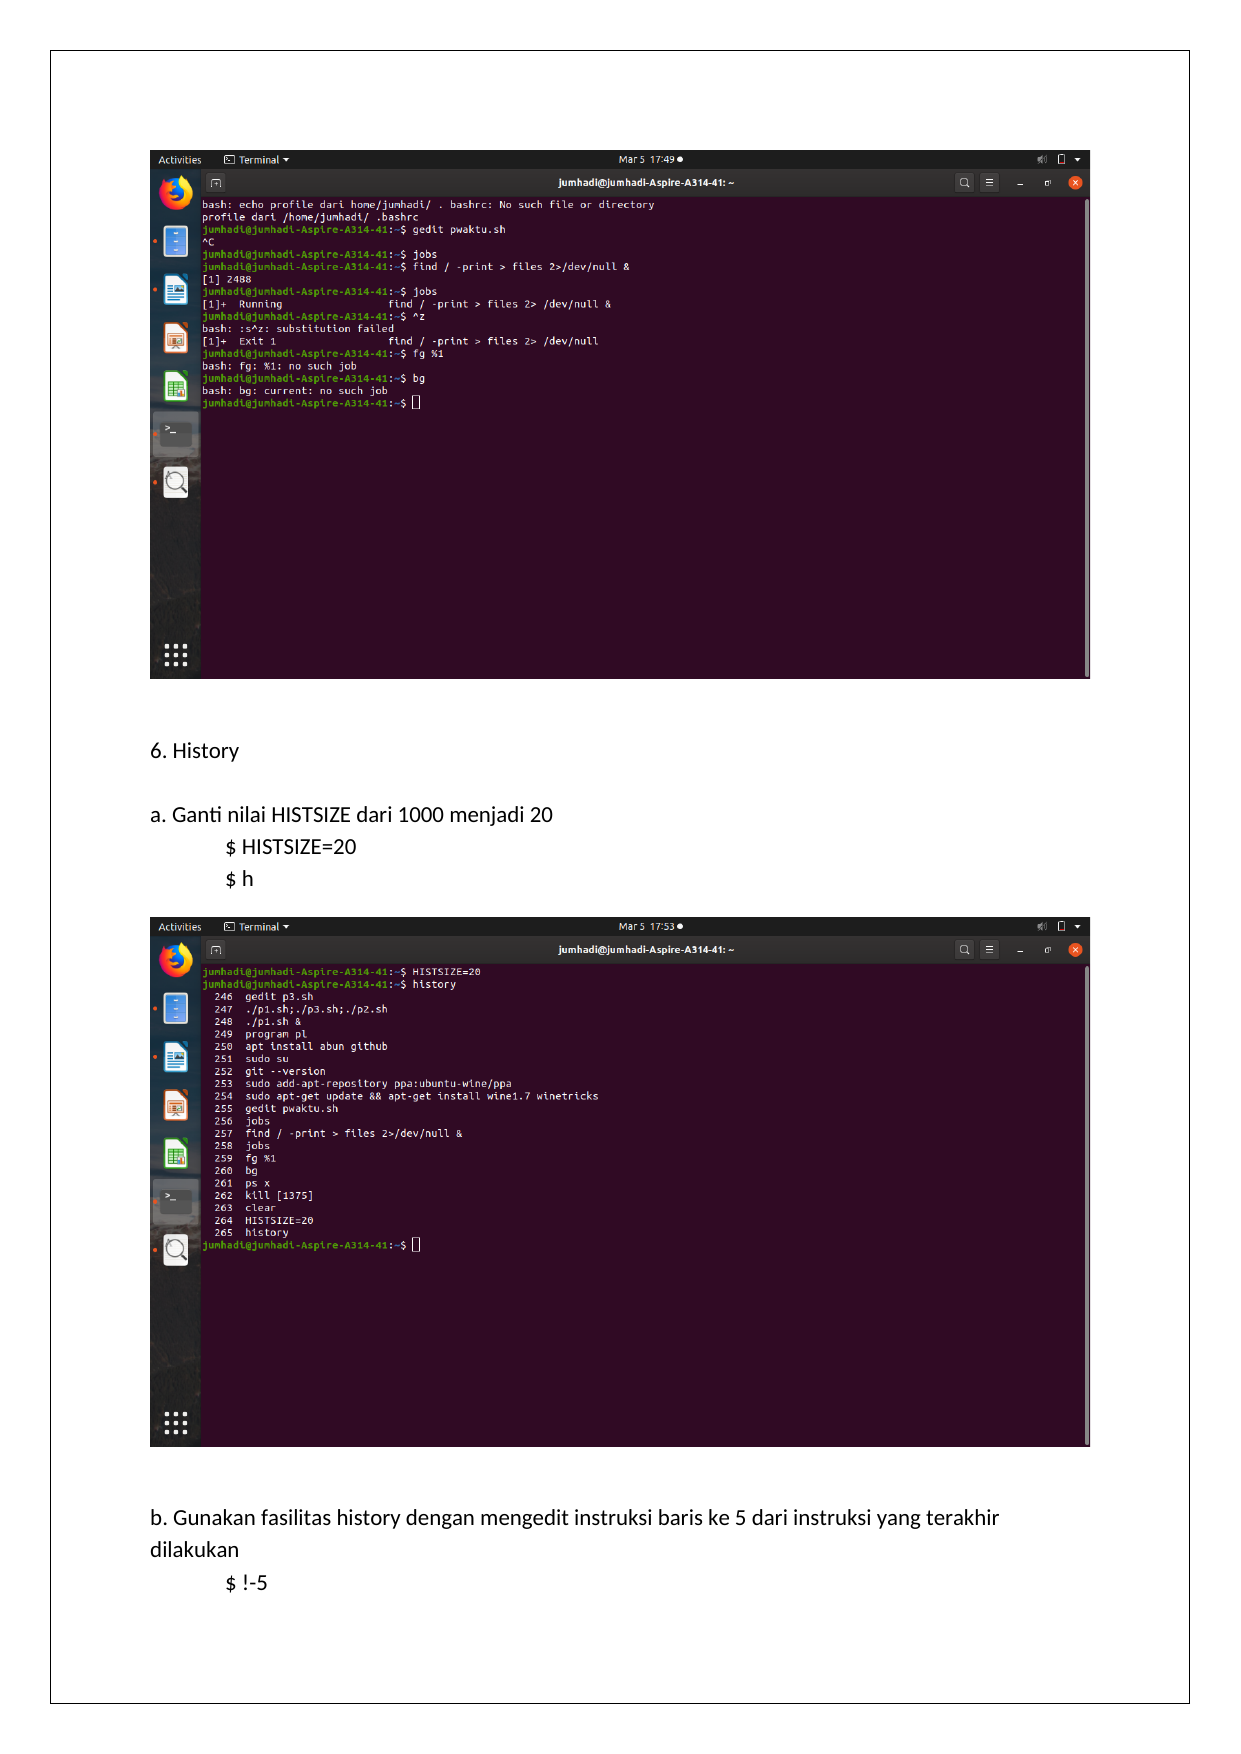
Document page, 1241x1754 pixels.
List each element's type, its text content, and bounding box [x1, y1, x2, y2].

text 6. History a. Ganti nilai HISTSIZE dari 1000 menjadi 20 $ HISTSIZE=20 $ h [150, 736, 1090, 893]
picture [150, 917, 1091, 1447]
picture [150, 150, 1091, 679]
text b. Gunakan fasilitas history dengan mengedit instruksi baris ke 5 dari instruksi yang terakhir dilakukan $ !-5 [150, 1447, 1090, 1596]
